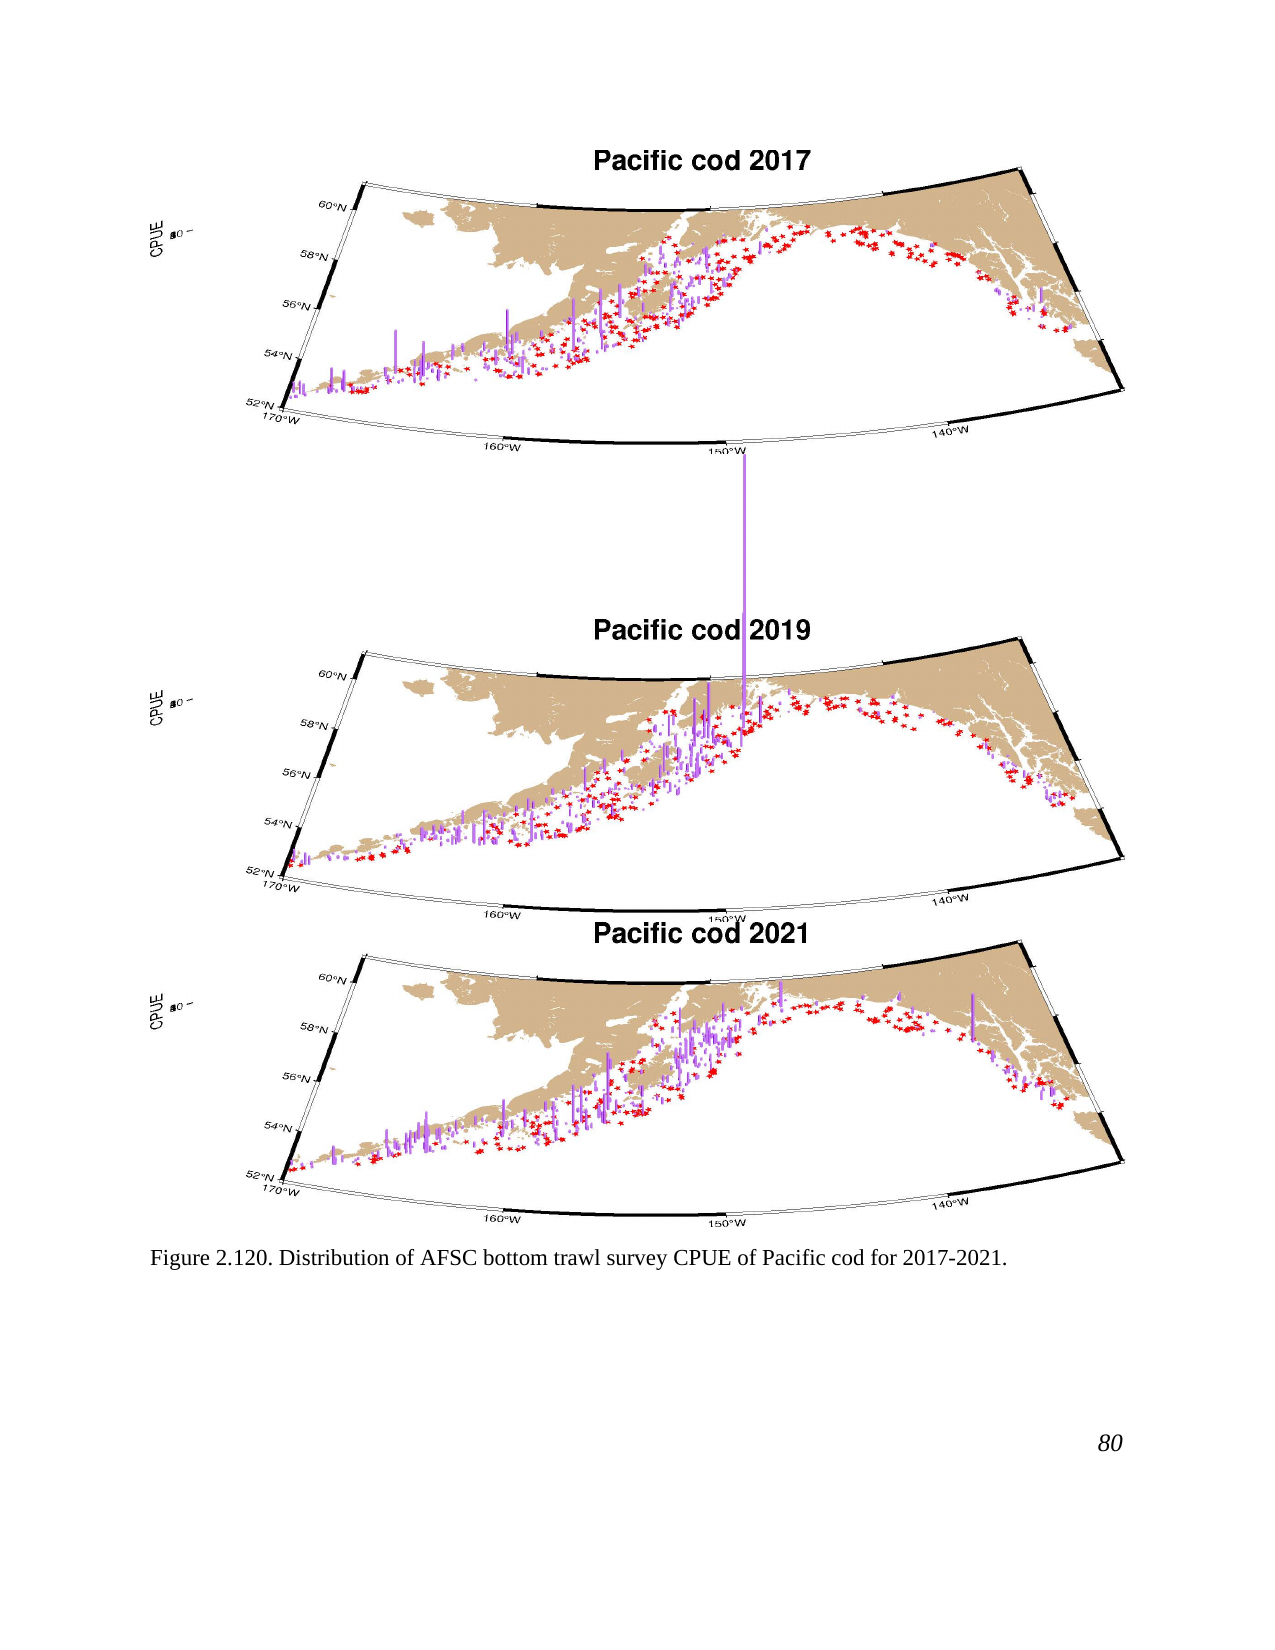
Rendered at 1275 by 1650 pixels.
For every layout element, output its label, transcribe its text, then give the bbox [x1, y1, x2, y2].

text Figure 2.20. Distribution of AFSC bottom trawl survey CPUE of Pacific cod for 2017-2021. [150, 1243, 1125, 1270]
picture [150, 150, 1125, 1227]
